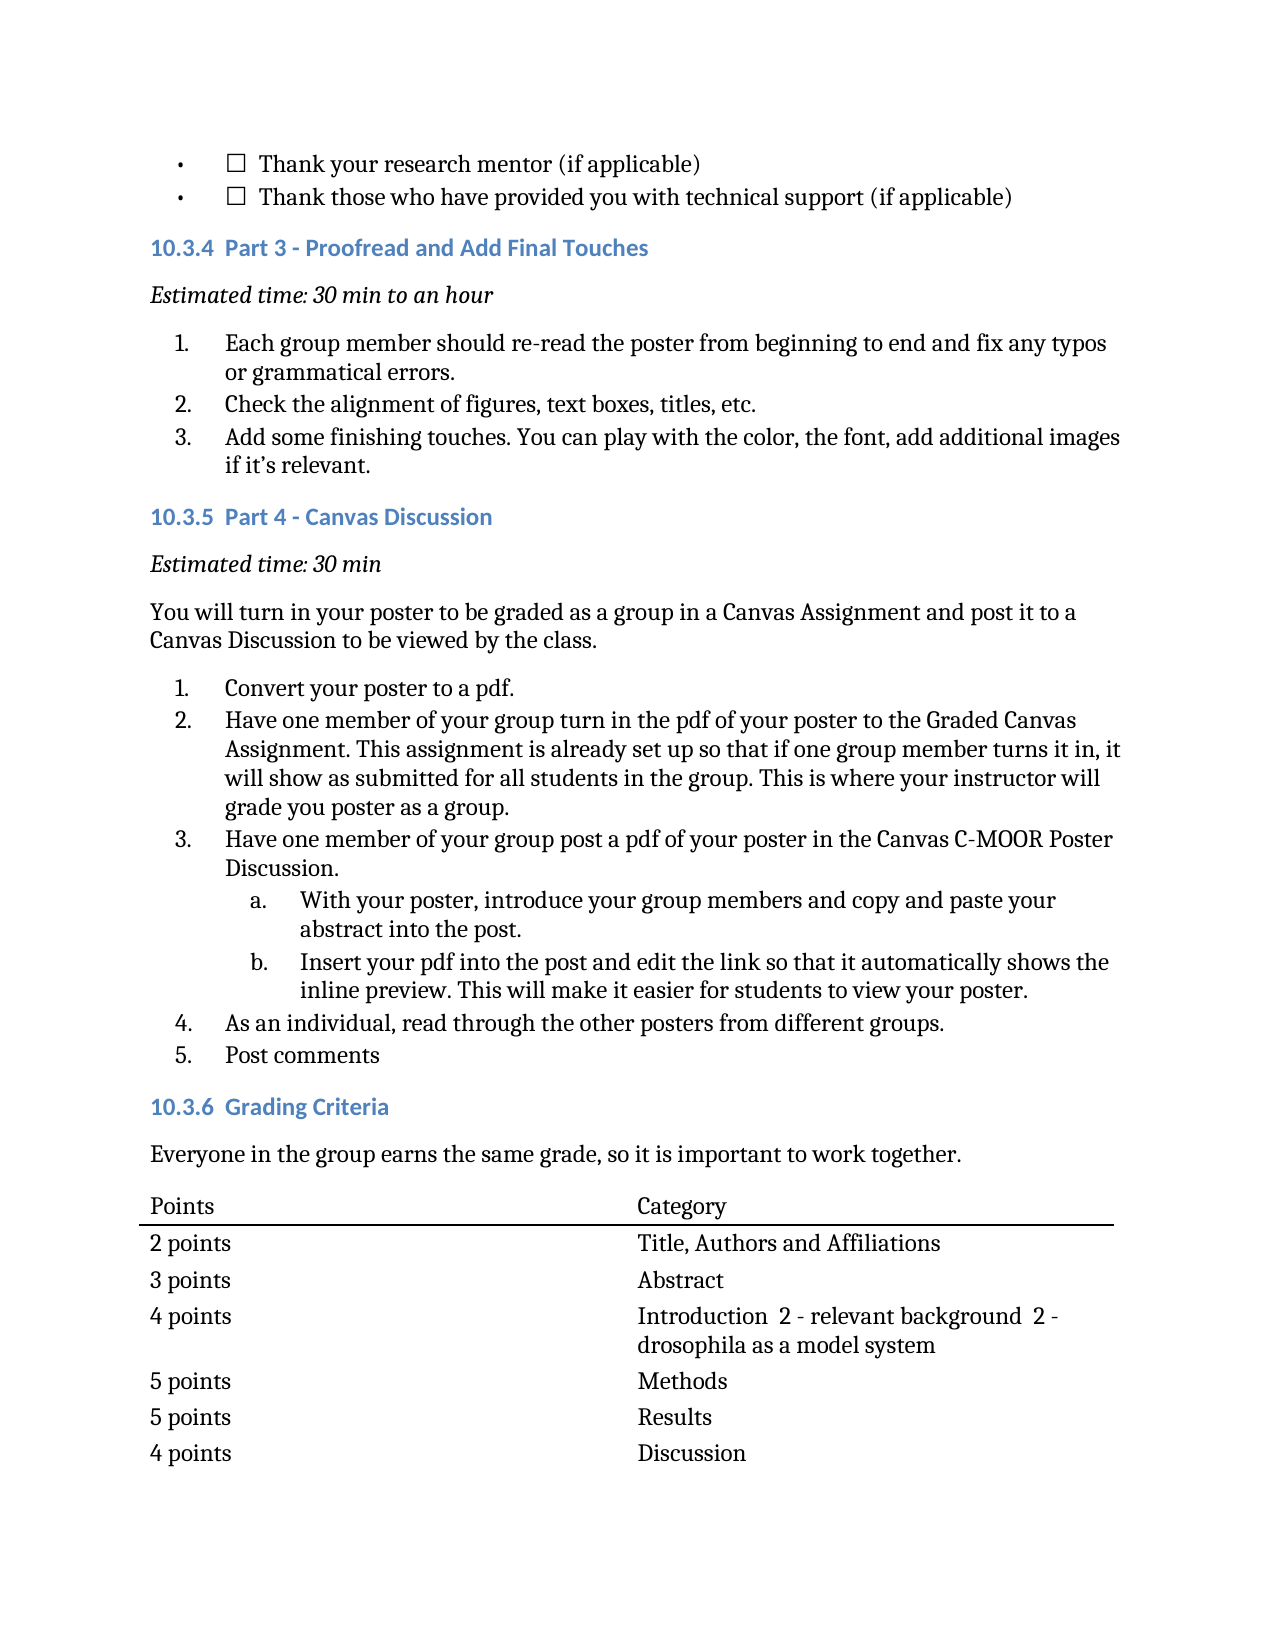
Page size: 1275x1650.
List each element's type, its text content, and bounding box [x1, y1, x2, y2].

list With your poster, introduce your group members and copy and paste your abstract into the post. [250, 886, 1125, 944]
list ☐ Thank your research mentor (if applicable) [175, 150, 1125, 179]
list Convert your poster to a pdf. [175, 674, 1125, 703]
subtitle 10.3.4 Part 3 - Proofread and Add Final Touches [150, 232, 1125, 263]
text Estimated time: 30 min [150, 550, 1125, 579]
subtitle 10.3.5 Part 4 - Canvas Discussion [150, 501, 1125, 531]
text Estimated time: 30 min to an hour [150, 281, 1125, 310]
text Everyone in the group earns the same grade, so it is important to work together. [150, 1140, 1125, 1169]
list Have one member of your group turn in the pdf of your poster to the Graded Canvas Assignment. This assignment is already set up so that if one group member turns it in, it will show as submitted for all students in the group. This is where your instructor will grade you poster as a group. [175, 706, 1125, 821]
list Each group member should re-read the poster from beginning to end and fix any typos or grammatical errors. [175, 329, 1125, 386]
list Post comments [175, 1041, 1125, 1070]
list Insert your pdf into the post and edit the link so that it automatically shows the inline preview. This will make it easier for students to view your poster. [250, 948, 1125, 1005]
list ☐ Thank those who have provided you with technical support (if applicable) [175, 182, 1125, 211]
list Add some finishing touches. You can play with the color, the font, add additional images if it’s relevant. [175, 423, 1125, 480]
list Check the alignment of figures, text boxes, titles, etc. [175, 390, 1125, 419]
text You will turn in your poster to be graded as a group in a Canvas Assignment and post it to a Canvas Discussion to be viewed by the class. [150, 598, 1125, 655]
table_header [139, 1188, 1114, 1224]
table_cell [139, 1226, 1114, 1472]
subtitle 10.3.6 Grading Criteria [150, 1091, 1125, 1122]
list As an individual, read through the other posters from different groups. [175, 1009, 1125, 1038]
list Have one member of your group post a pdf of your poster in the Canvas C-MOOR Poster Discussion. [175, 825, 1125, 883]
